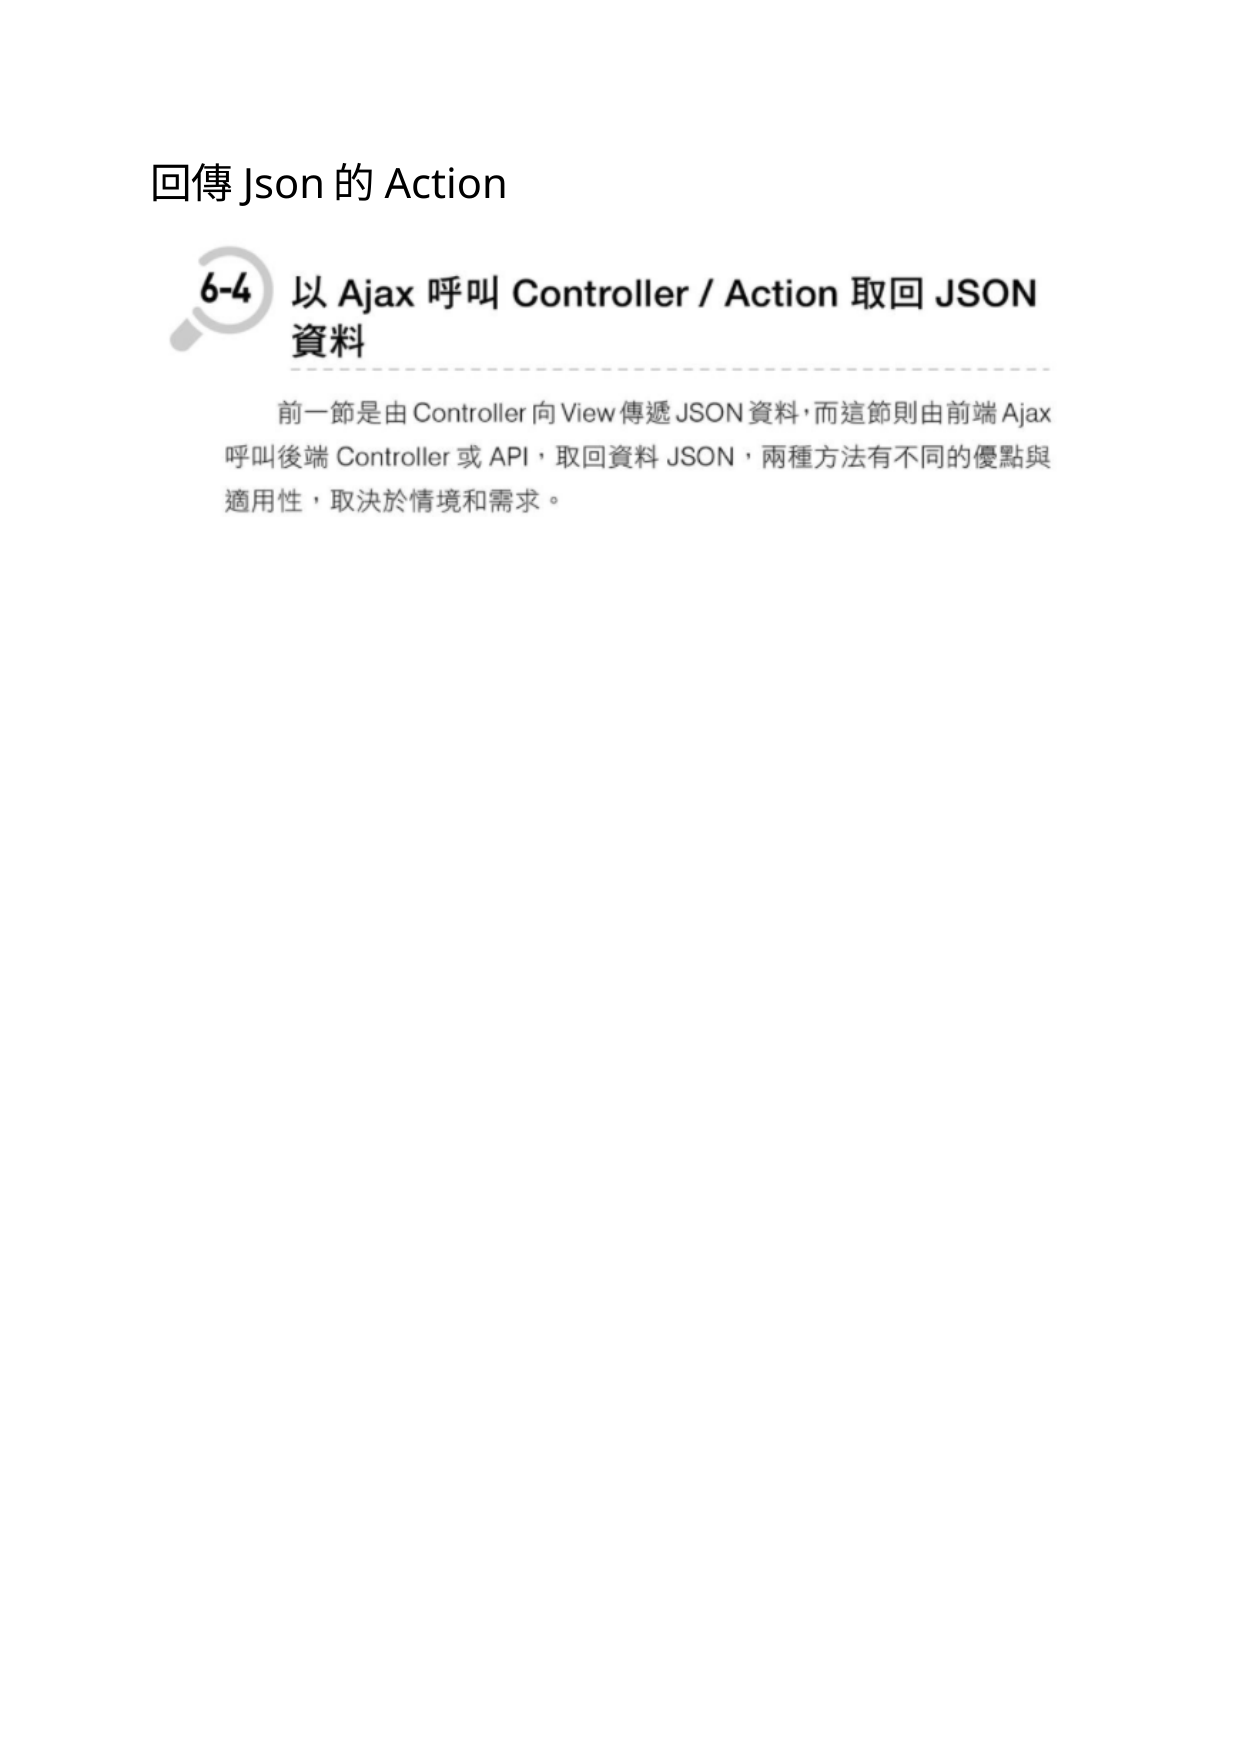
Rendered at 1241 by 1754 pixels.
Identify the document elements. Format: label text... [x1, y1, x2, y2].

subtitle 回傳 Json的 Action [150, 150, 1090, 211]
picture [150, 223, 1091, 580]
